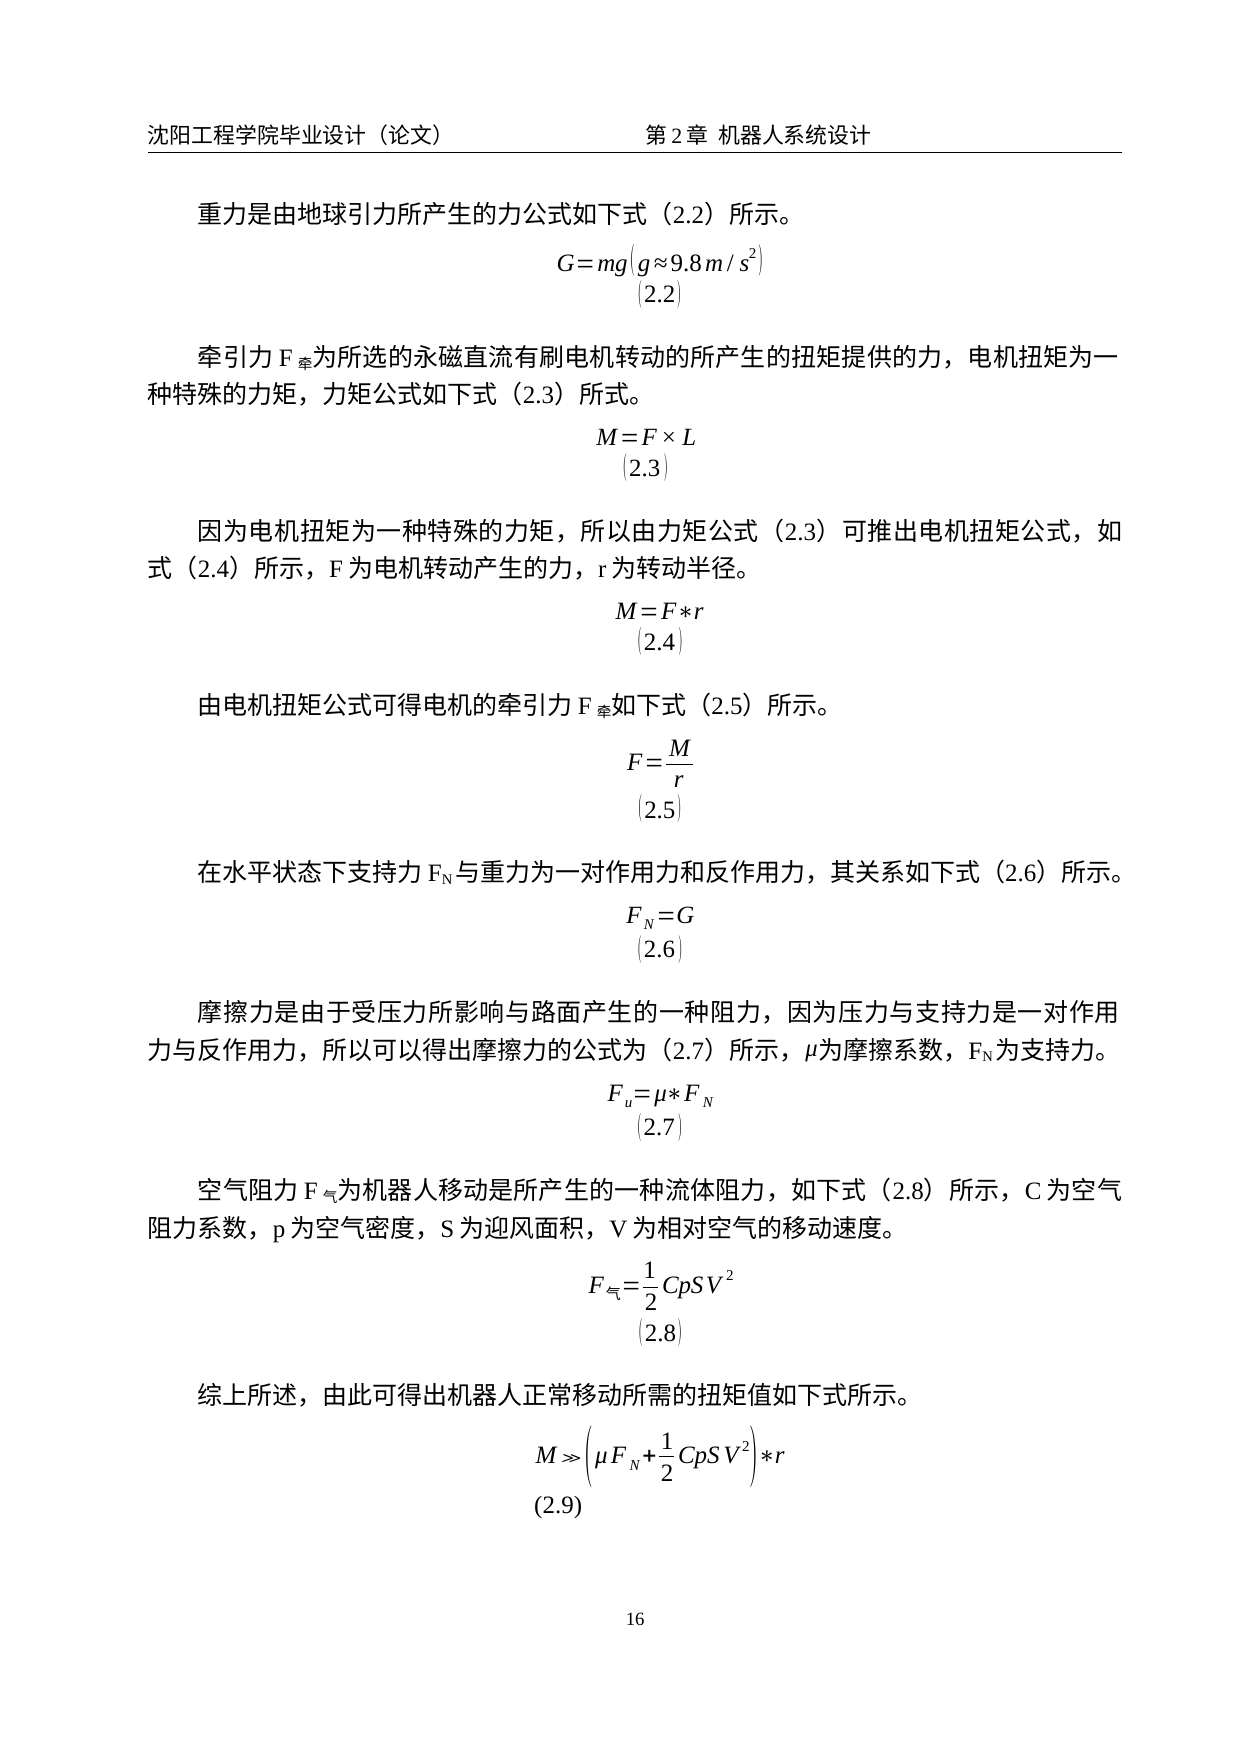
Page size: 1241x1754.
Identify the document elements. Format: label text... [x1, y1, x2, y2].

text 重力是由地球引力所产生的力公式如下式（2.2）所示。 [148, 193, 1122, 231]
text 空气阻力F气为机器人移动是所产生的一种流体阻力，如下式（2.8）所示，C为空气阻力系数，p为空气密度，S为迎风面积，V为相对空气的移动速度。 [148, 1169, 1122, 1244]
text 由电机扭矩公式可得电机的牵引力F牵如下式（2.5）所示。 [148, 684, 1122, 722]
text 摩擦力是由于受压力所影响与路面产生的一种阻力，因为压力与支持力是一对作用力与反作用力，所以可以得出摩擦力的公式为（2.7）所示，为摩擦系数，FN为支持力。 [148, 992, 1122, 1067]
text 综上所述，由此可得出机器人正常移动所需的扭矩值如下式所示。 [148, 1375, 1122, 1412]
text 牵引力F牵为所选的永磁直流有刷电机转动的所产生的扭矩提供的力，电机扭矩为一种特殊的力矩，力矩公式如下式（2.3）所式。 [148, 336, 1122, 411]
text 在水平状态下支持力FN与重力为一对作用力和反作用力，其关系如下式（2.6）所示。 [148, 852, 1122, 889]
text 因为电机扭矩为一种特殊的力矩，所以由力矩公式（2.3）可推出电机扭矩公式，如式（2.4）所示，F为电机转动产生的力，r为转动半径。 [148, 510, 1122, 585]
